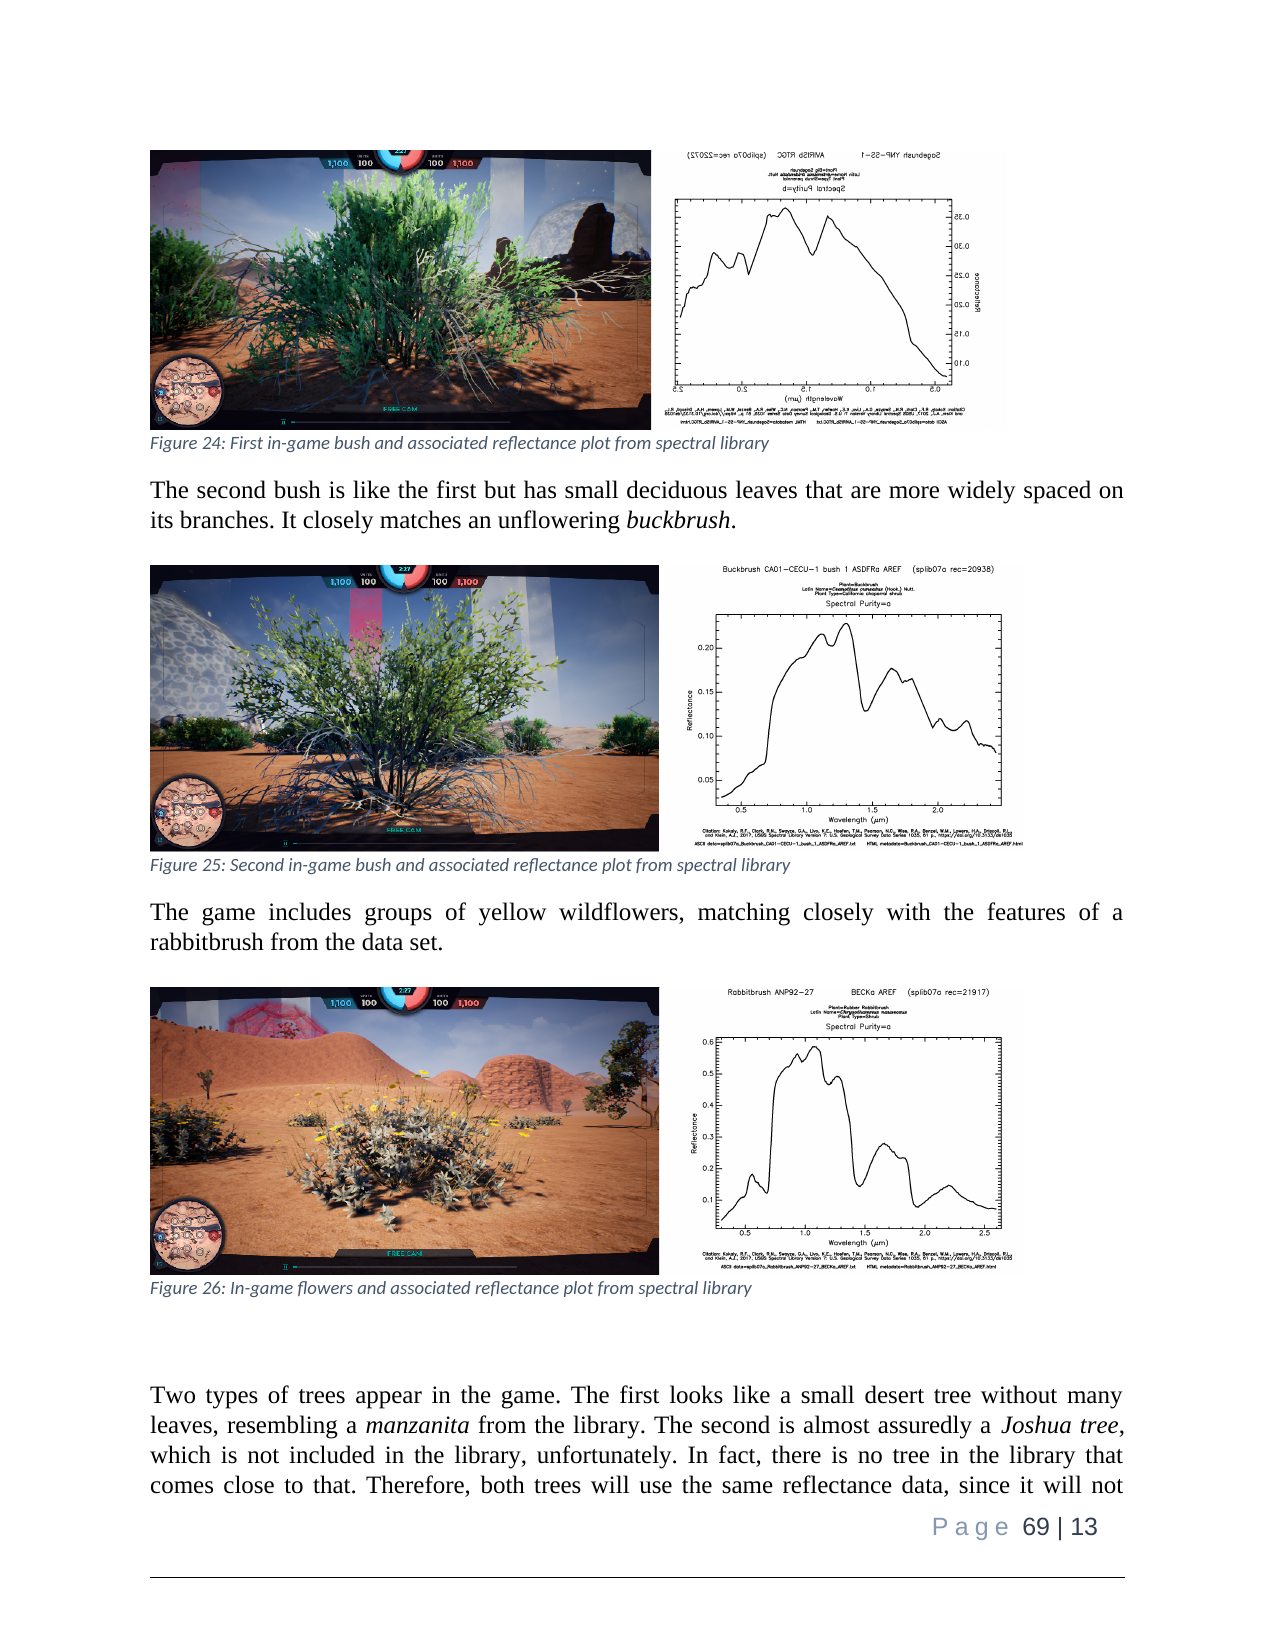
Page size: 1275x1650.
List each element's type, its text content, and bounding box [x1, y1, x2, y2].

text The game includes groups of yellow wildflowers, matching closely with the features of a rabbitbrush from the data set. [150, 897, 1125, 956]
text The second bush is like the first but has small deciduous leaves that are more widely spaced on its branches. It closely matches an unflowering buckbrush. [150, 475, 1125, 534]
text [150, 1380, 1125, 1499]
picture [150, 565, 1025, 852]
picture [150, 987, 1025, 1275]
picture [150, 150, 1007, 430]
